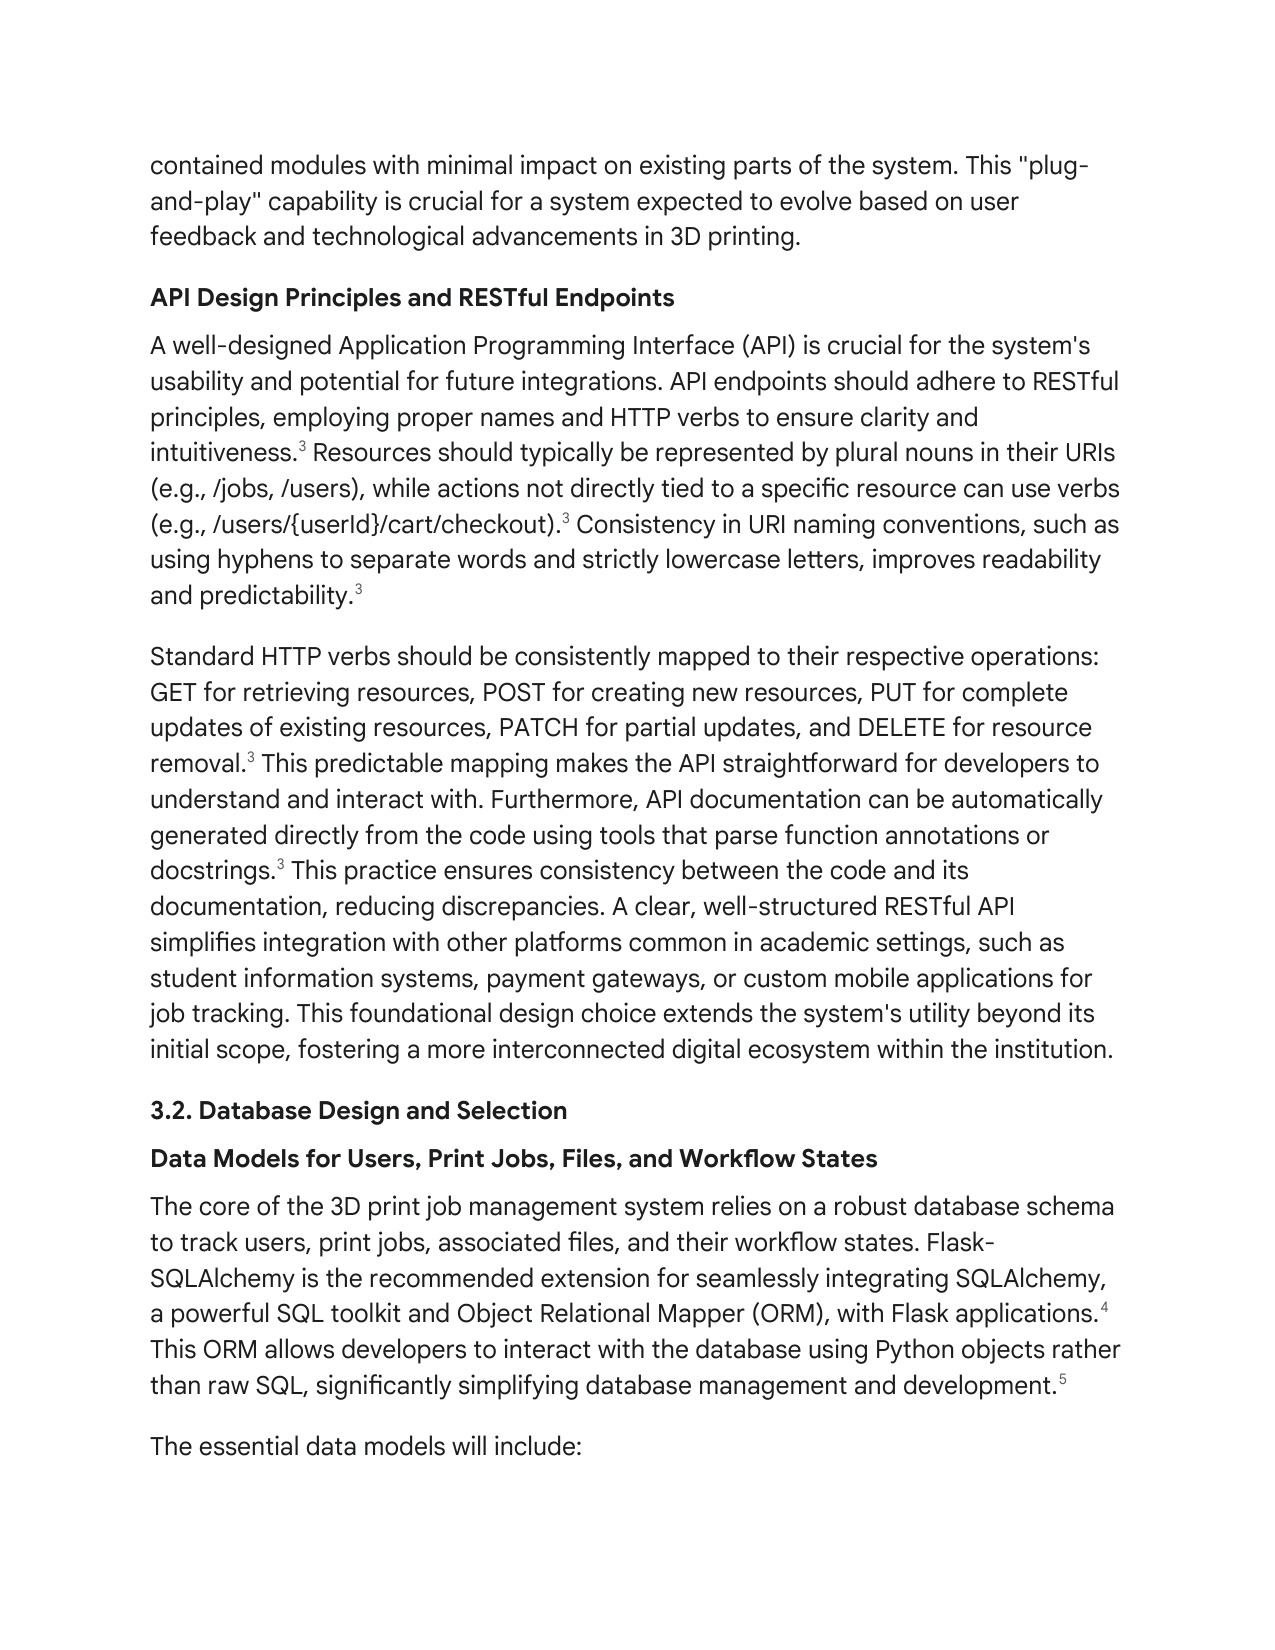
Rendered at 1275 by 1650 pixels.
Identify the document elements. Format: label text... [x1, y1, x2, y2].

subtitle 3.2. Database Design and Selection [150, 1095, 1125, 1126]
text The core of the 3D print job management system relies on a robust database schema to track users, print jobs, associated files, and their workflow states. Flask-SQLAlchemy is the recommended extension for seamlessly integrating SQLAlchemy, a powerful SQL toolkit and Object Relational Mapper (ORM), with Flask applications.4 This ORM allows developers to interact with the database using Python objects rather than raw SQL, significantly simplifying database management and development.5 [150, 1191, 1125, 1401]
subtitle API Design Principles and RESTful Endpoints [150, 282, 1125, 313]
text The essential data models will include: [150, 1431, 1125, 1462]
text Standard HTTP verbs should be consistently mapped to their respective operations: GET for retrieving resources, POST for creating new resources, PUT for complete updates of existing resources, PATCH for partial updates, and DELETE for resource removal.3 This predictable mapping makes the API straightforward for developers to understand and interact with. Furthermore, API documentation can be automatically generated directly from the code using tools that parse function annotations or docstrings.3 This practice ensures consistency between the code and its documentation, reducing discrepancies. A clear, well-structured RESTful API simplifies integration with other platforms common in academic settings, such as student information systems, payment gateways, or custom mobile applications for job tracking. This foundational design choice extends the system's utility beyond its initial scope, fostering a more interconnected digital ecosystem within the institution. [150, 641, 1125, 1066]
text A well-designed Application Programming Interface (API) is crucial for the system's usability and potential for future integrations. API endpoints should adhere to RESTful principles, employing proper names and HTTP verbs to ensure clarity and intuitiveness.3 Resources should typically be represented by plural nouns in their URIs (e.g., /jobs, /users), while actions not directly tied to a specific resource can use verbs (e.g., /users/{userId}/cart/checkout).3 Consistency in URI naming conventions, such as using hyphens to separate words and strictly lowercase letters, improves readability and predictability.3 [150, 330, 1125, 612]
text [150, 150, 1125, 253]
subtitle Data Models for Users, Print Jobs, Files, and Workflow States [150, 1143, 1125, 1174]
